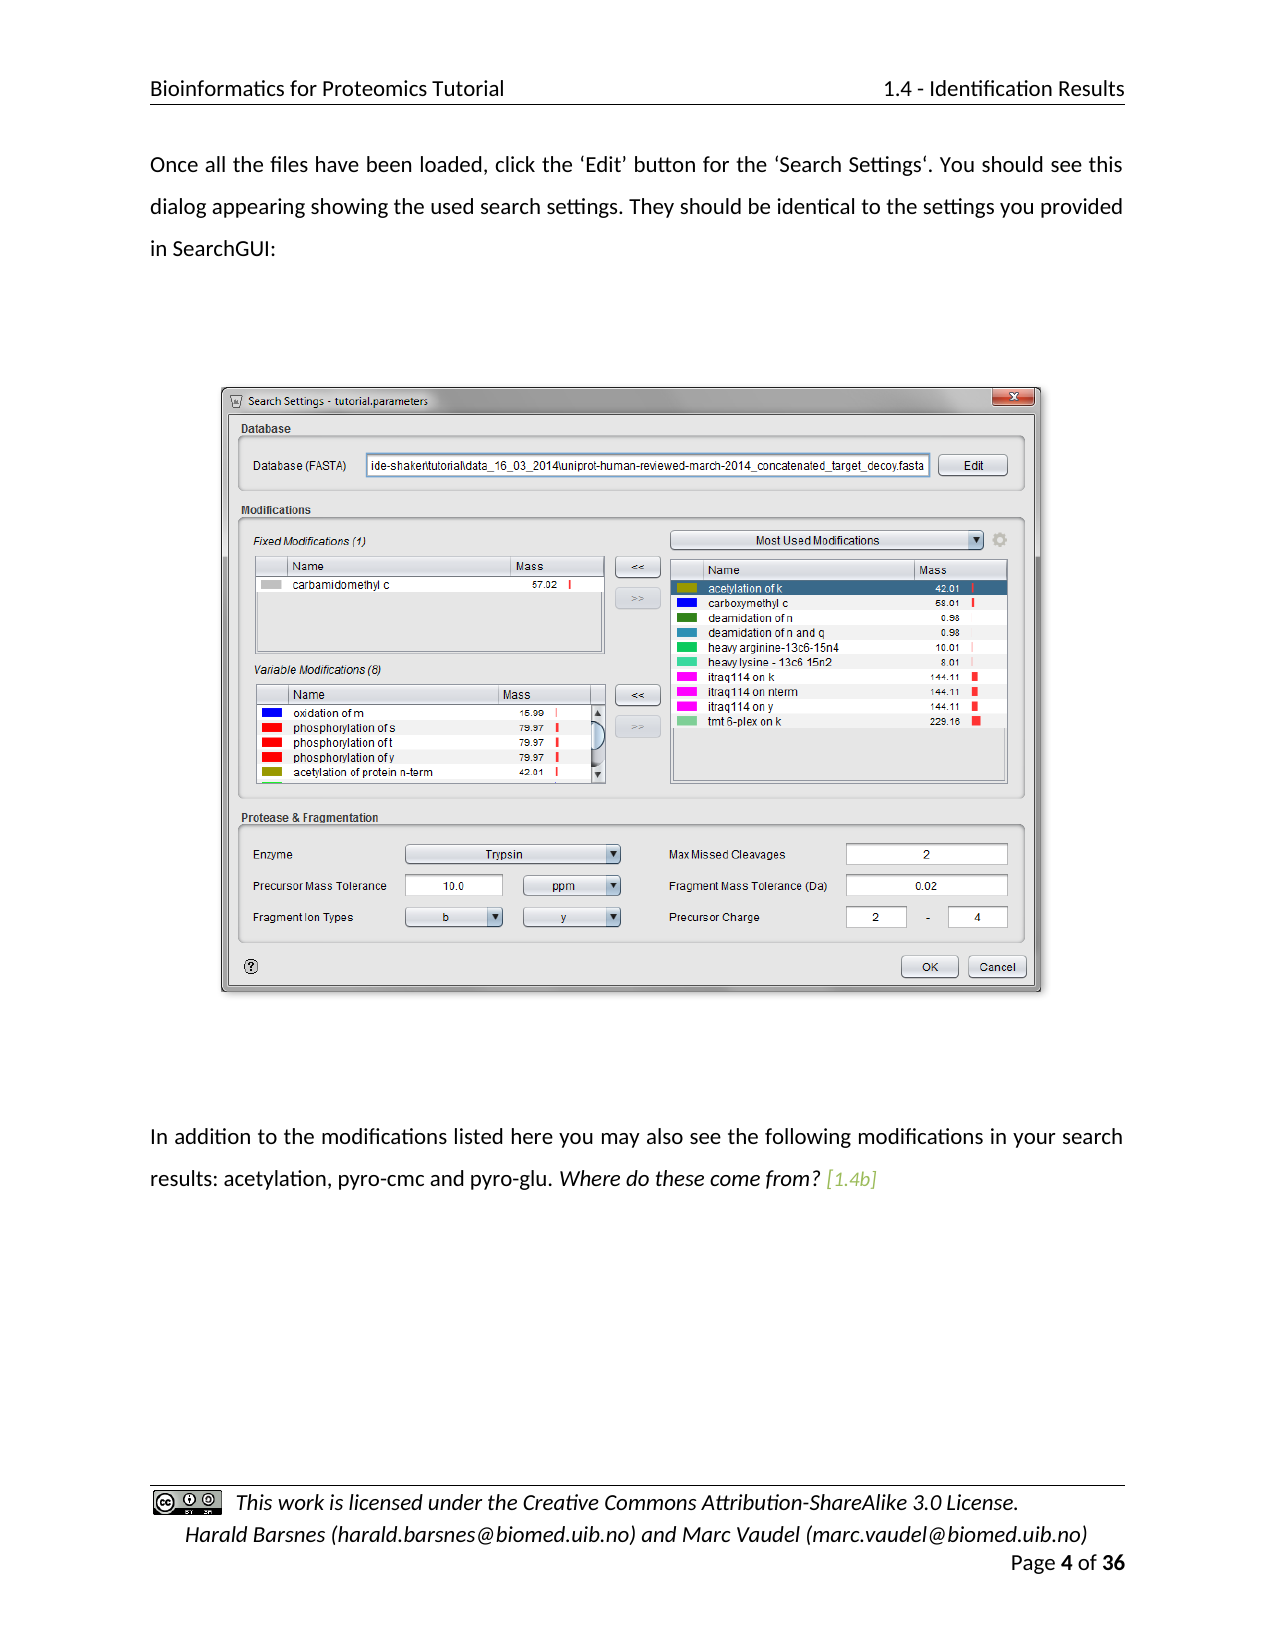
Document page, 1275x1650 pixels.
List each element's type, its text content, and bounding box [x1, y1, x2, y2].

picture [221, 387, 1041, 992]
text In addition to the modifications listed here you may also see the following modifications in your search results: acetylation, pyro-cmc and pyro-glu. Where do these come from? [1.4b] [150, 1122, 1125, 1192]
picture [153, 1490, 222, 1515]
text Once all the files have been loaded, click the ‘Edit’ button for the ‘Search Settings‘. You should see this dialog appearing showing the used search settings. They should be identical to the settings you provided in SearchGUI: [150, 150, 1125, 262]
